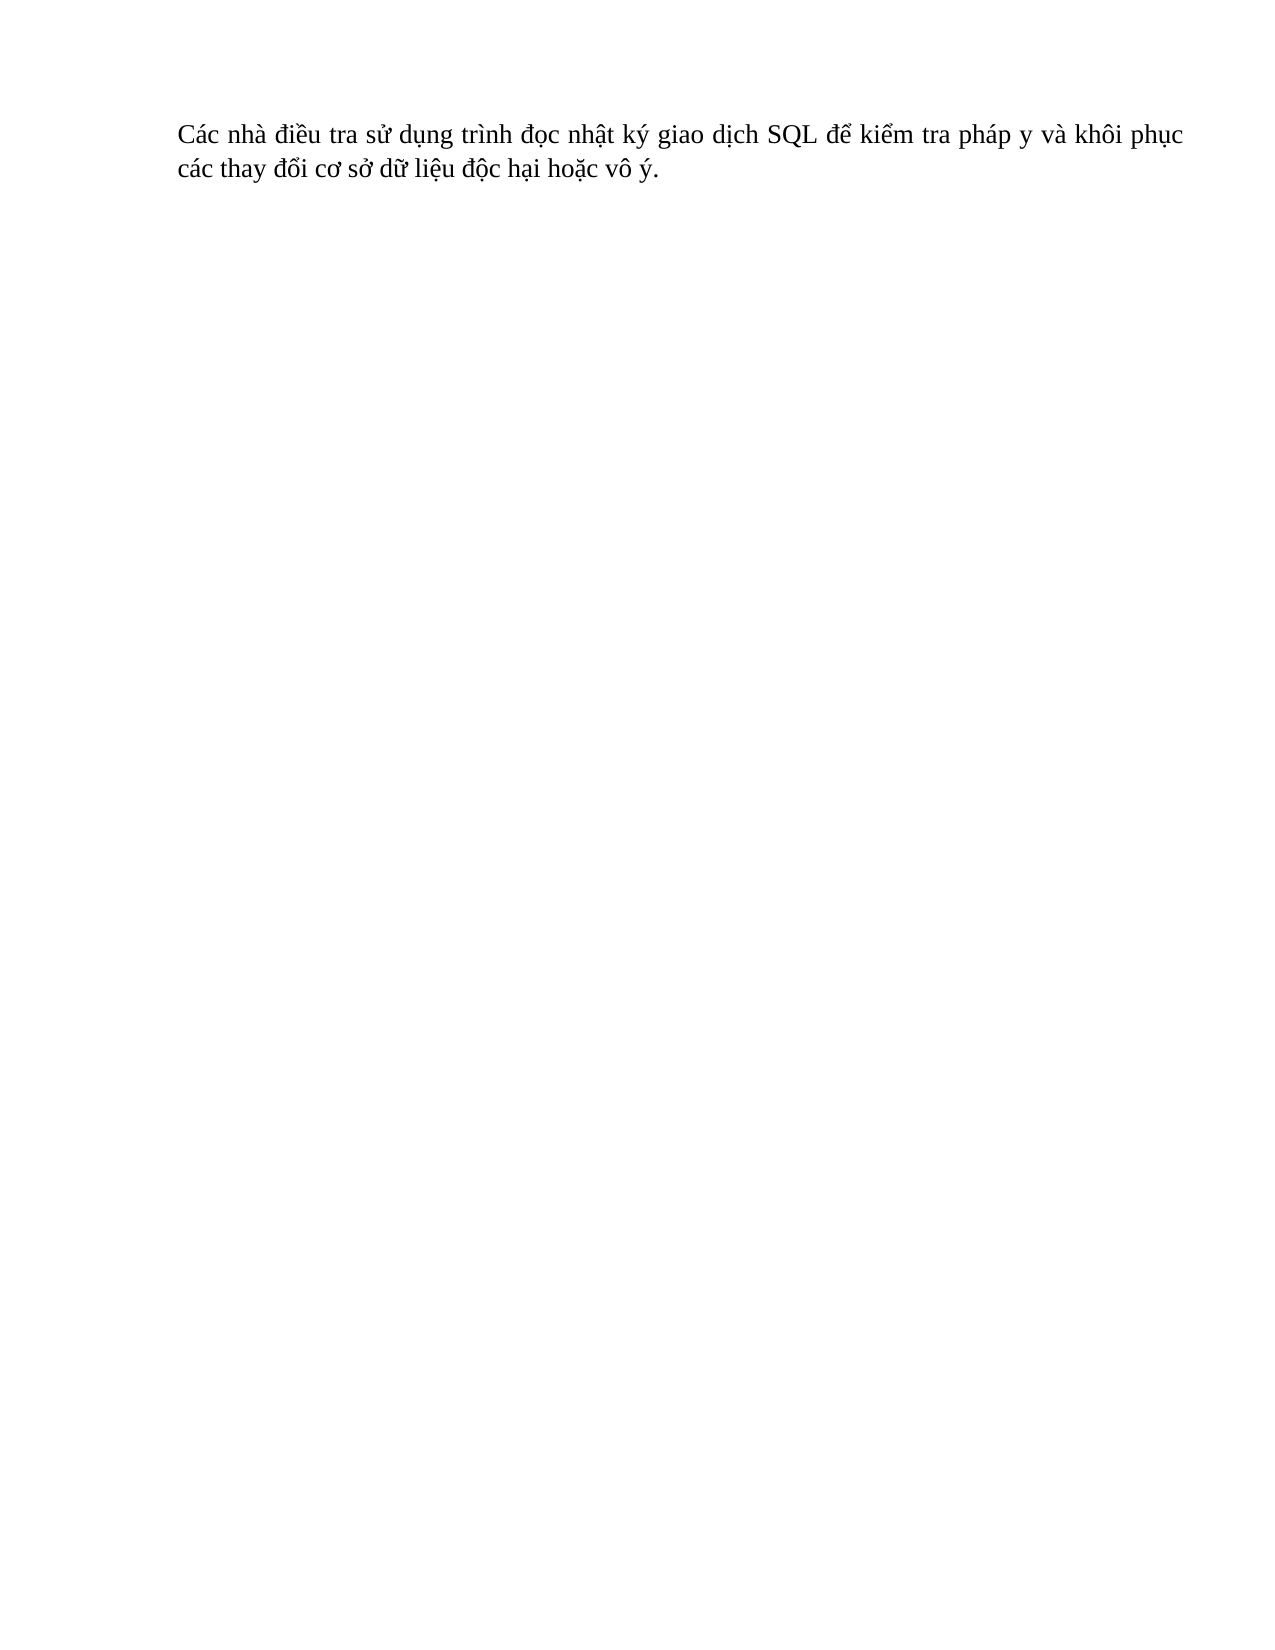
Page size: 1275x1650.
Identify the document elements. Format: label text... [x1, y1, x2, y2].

text Các nhà điều tra sử dụng trình đọc nhật ký giao dịch SQL để kiểm tra pháp y và khôi phục các thay đổi cơ sở dữ liệu độc hại hoặc vô ý. [177, 118, 1186, 183]
